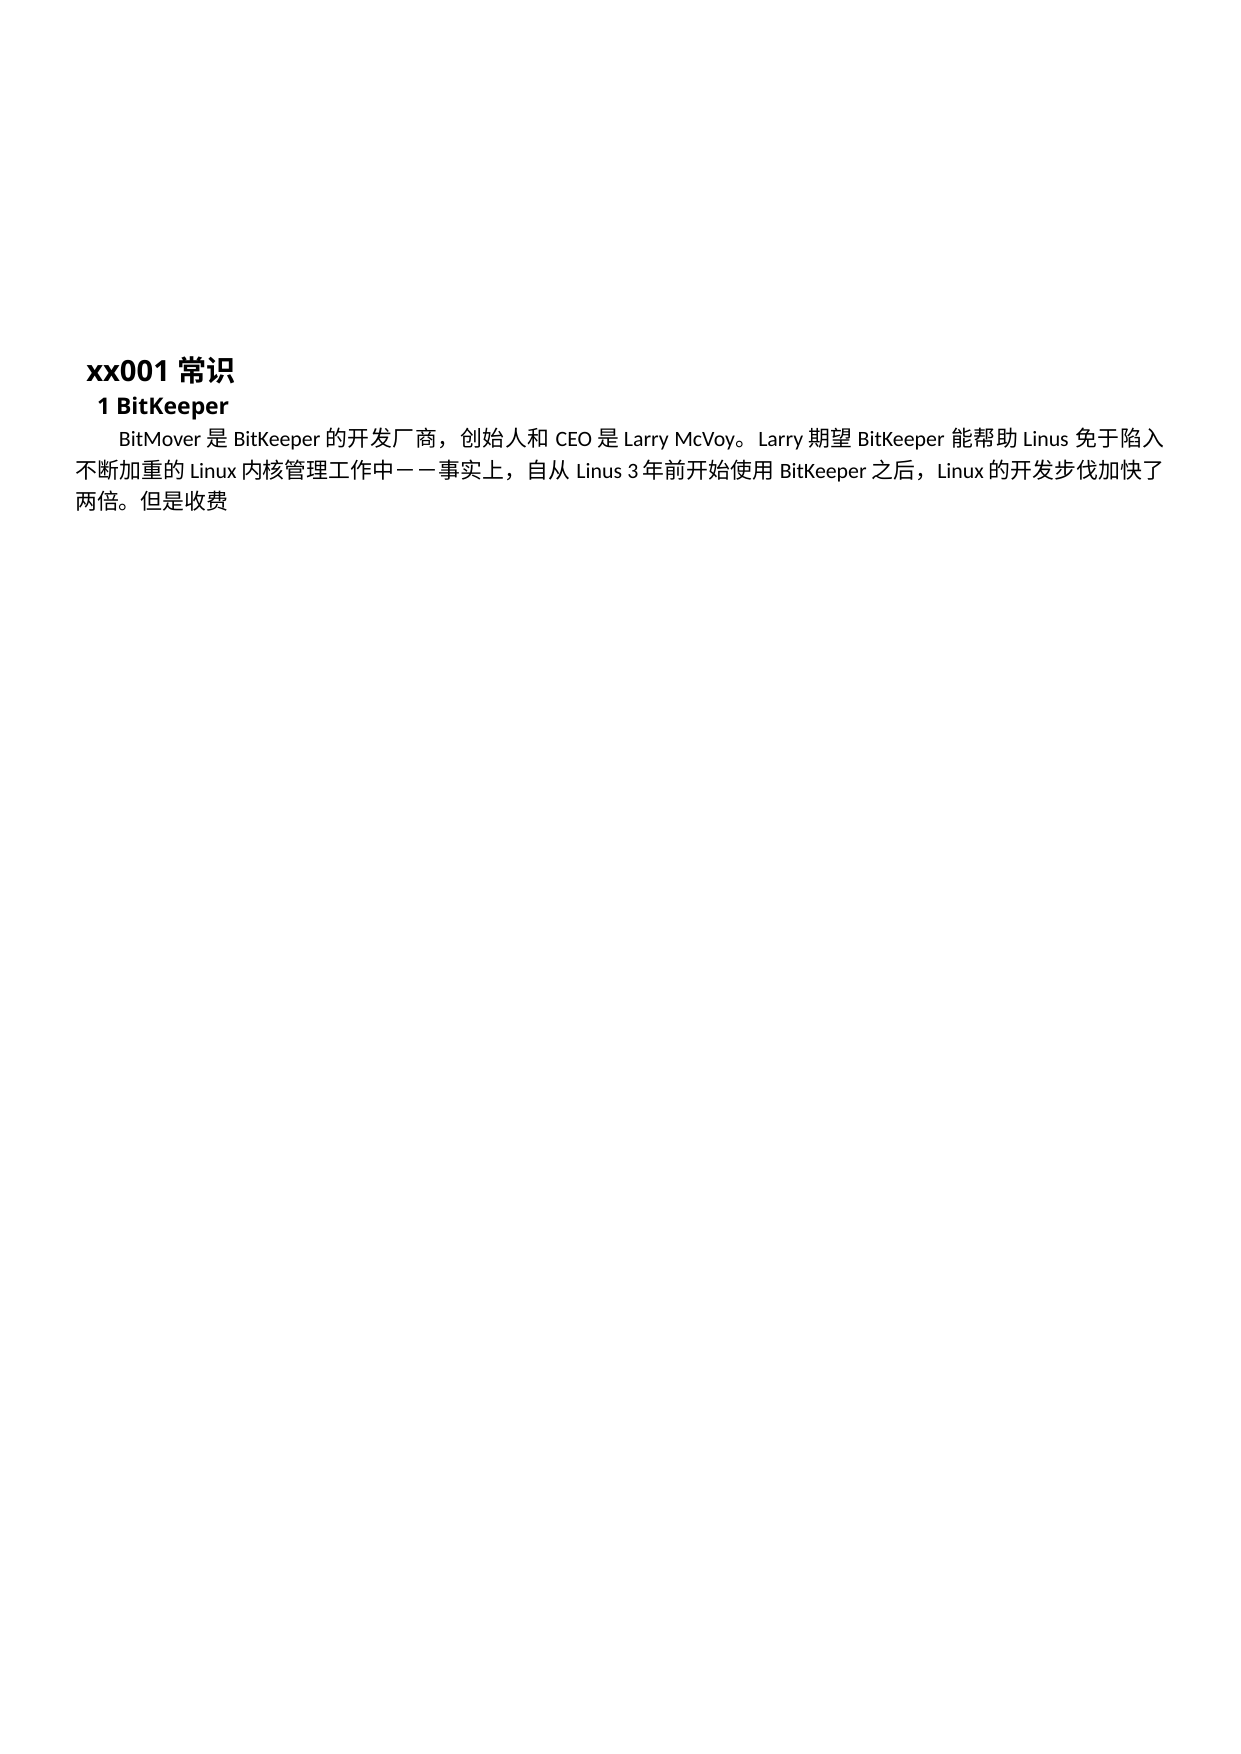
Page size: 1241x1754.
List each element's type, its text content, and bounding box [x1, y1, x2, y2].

subtitle 1 BitKeeper [97, 390, 1165, 421]
text BitMover是BitKeeper的开发厂商，创始人和CEO是Larry McVoy。Larry期望BitKeeper 能帮助Linus 免于陷入不断加重的Linux内核管理工作中－－事实上，自从Linus 3年前开始使用BitKeeper之后，Linux的开发步伐加快了两倍。但是收费 [75, 421, 1165, 516]
subtitle xx001 常识 [86, 347, 1165, 390]
